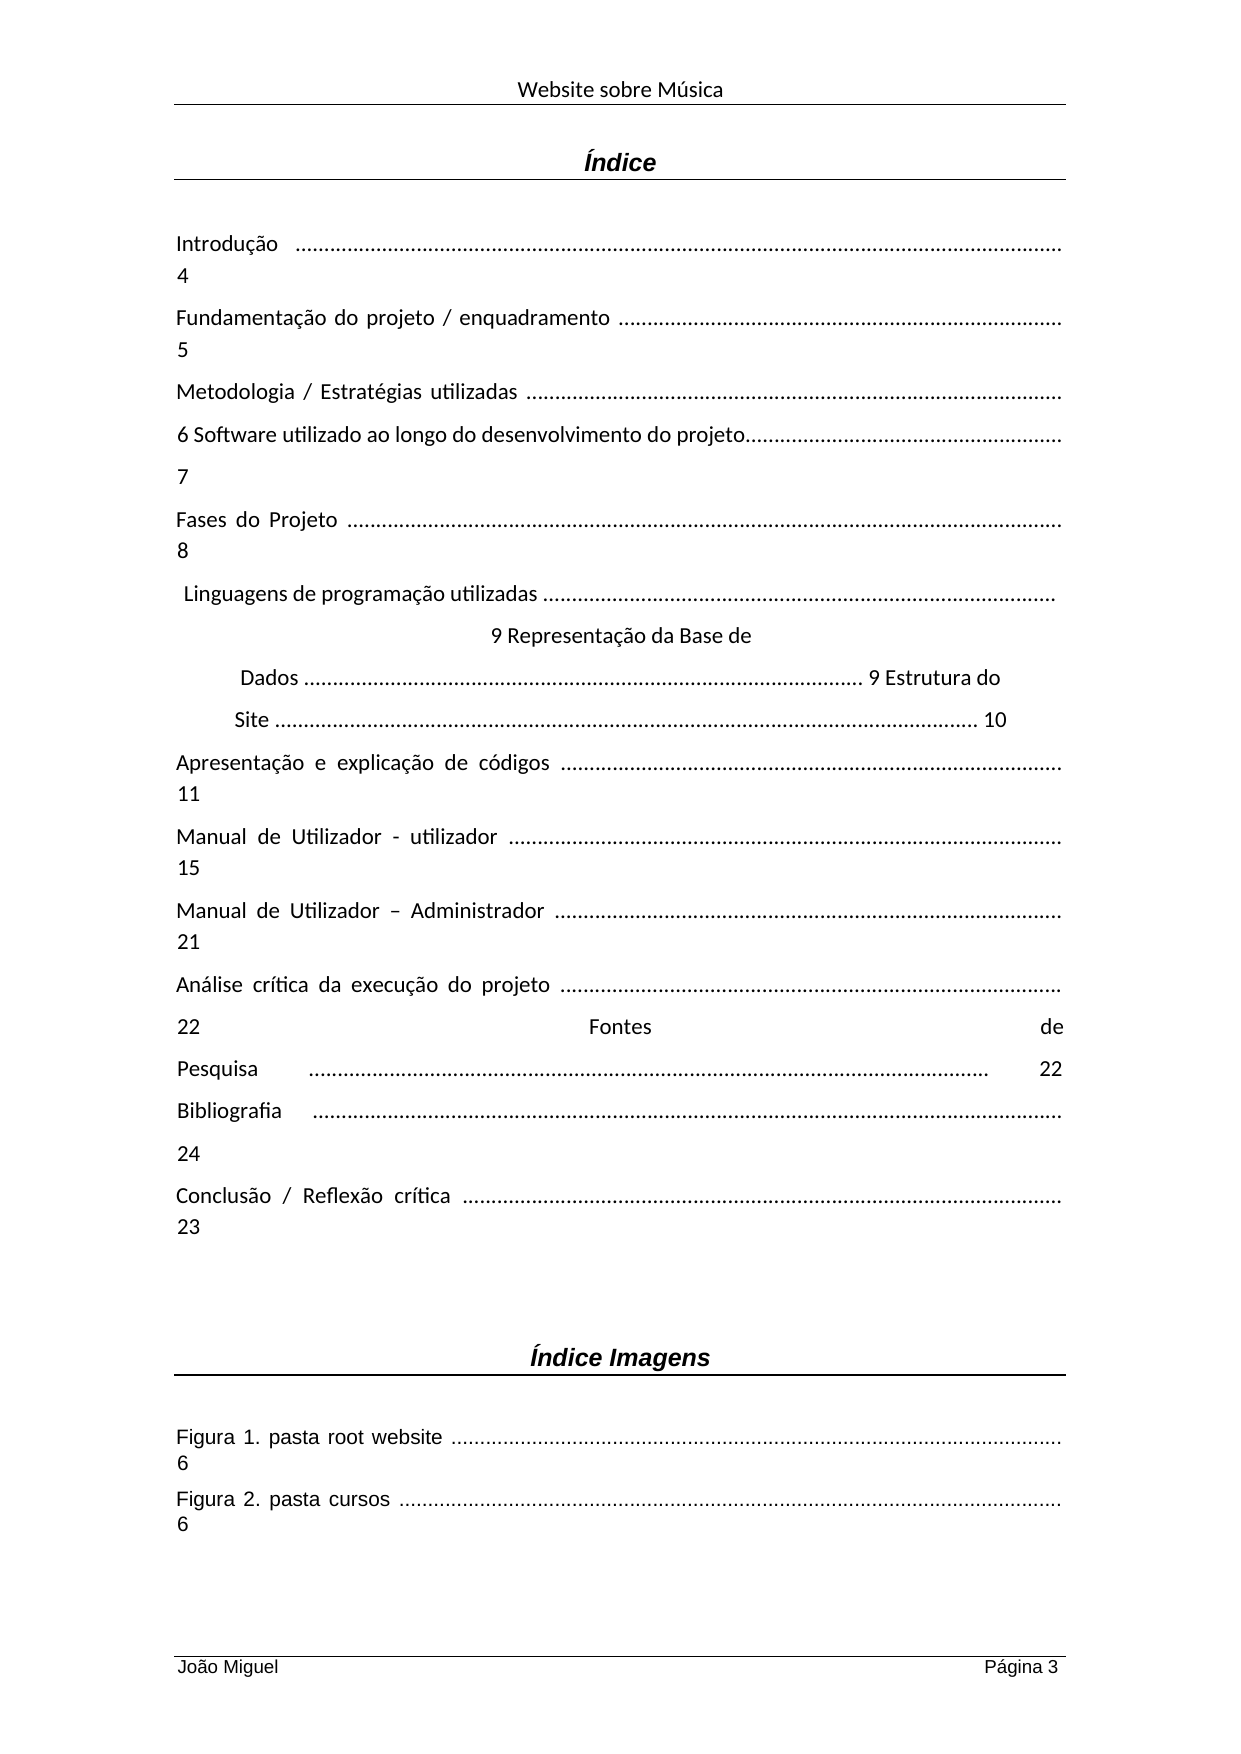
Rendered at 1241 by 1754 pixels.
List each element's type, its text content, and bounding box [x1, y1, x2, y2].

text Figura 1. pasta root website .......................................................................................................... 6 [176, 1425, 1064, 1474]
text Conclusão / Reflexão crítica ........................................................................................................ 23 [176, 1181, 1064, 1241]
text Fundamentação do projeto / enquadramento ............................................................................. 5 [176, 303, 1064, 363]
subtitle Índice [177, 148, 1063, 176]
subtitle Índice Imagens [177, 1343, 1064, 1372]
text Apresentação e explicação de códigos ....................................................................................... 11 [176, 748, 1064, 807]
text Metodologia / Estratégias utilizadas ............................................................................................. 6 Software utilizado ao longo do desenvolvimento do projeto....................................................... 7 [176, 377, 1064, 490]
text Linguagens de programação utilizadas ......................................................................................... 9 Representação da Base de Dados ................................................................................................. 9 Estrutura do Site .......................................................................................................................... 10 [177, 579, 1064, 734]
text Manual de Utilizador – Administrador ........................................................................................ 21 [176, 896, 1064, 955]
text Análise crítica da execução do projeto ....................................................................................... 22 Fontes de Pesquisa ...................................................................................................................... 22 Bibliografia .................................................................................................................................. 24 [176, 970, 1064, 1167]
text Introdução ..................................................................................................................................... 4 [176, 229, 1064, 289]
text Fases do Projeto ............................................................................................................................ 8 [176, 505, 1064, 564]
text Figura 2. pasta cursos ................................................................................................................... 6 [176, 1486, 1064, 1536]
text Manual de Utilizador - utilizador ................................................................................................ 15 [176, 822, 1064, 881]
